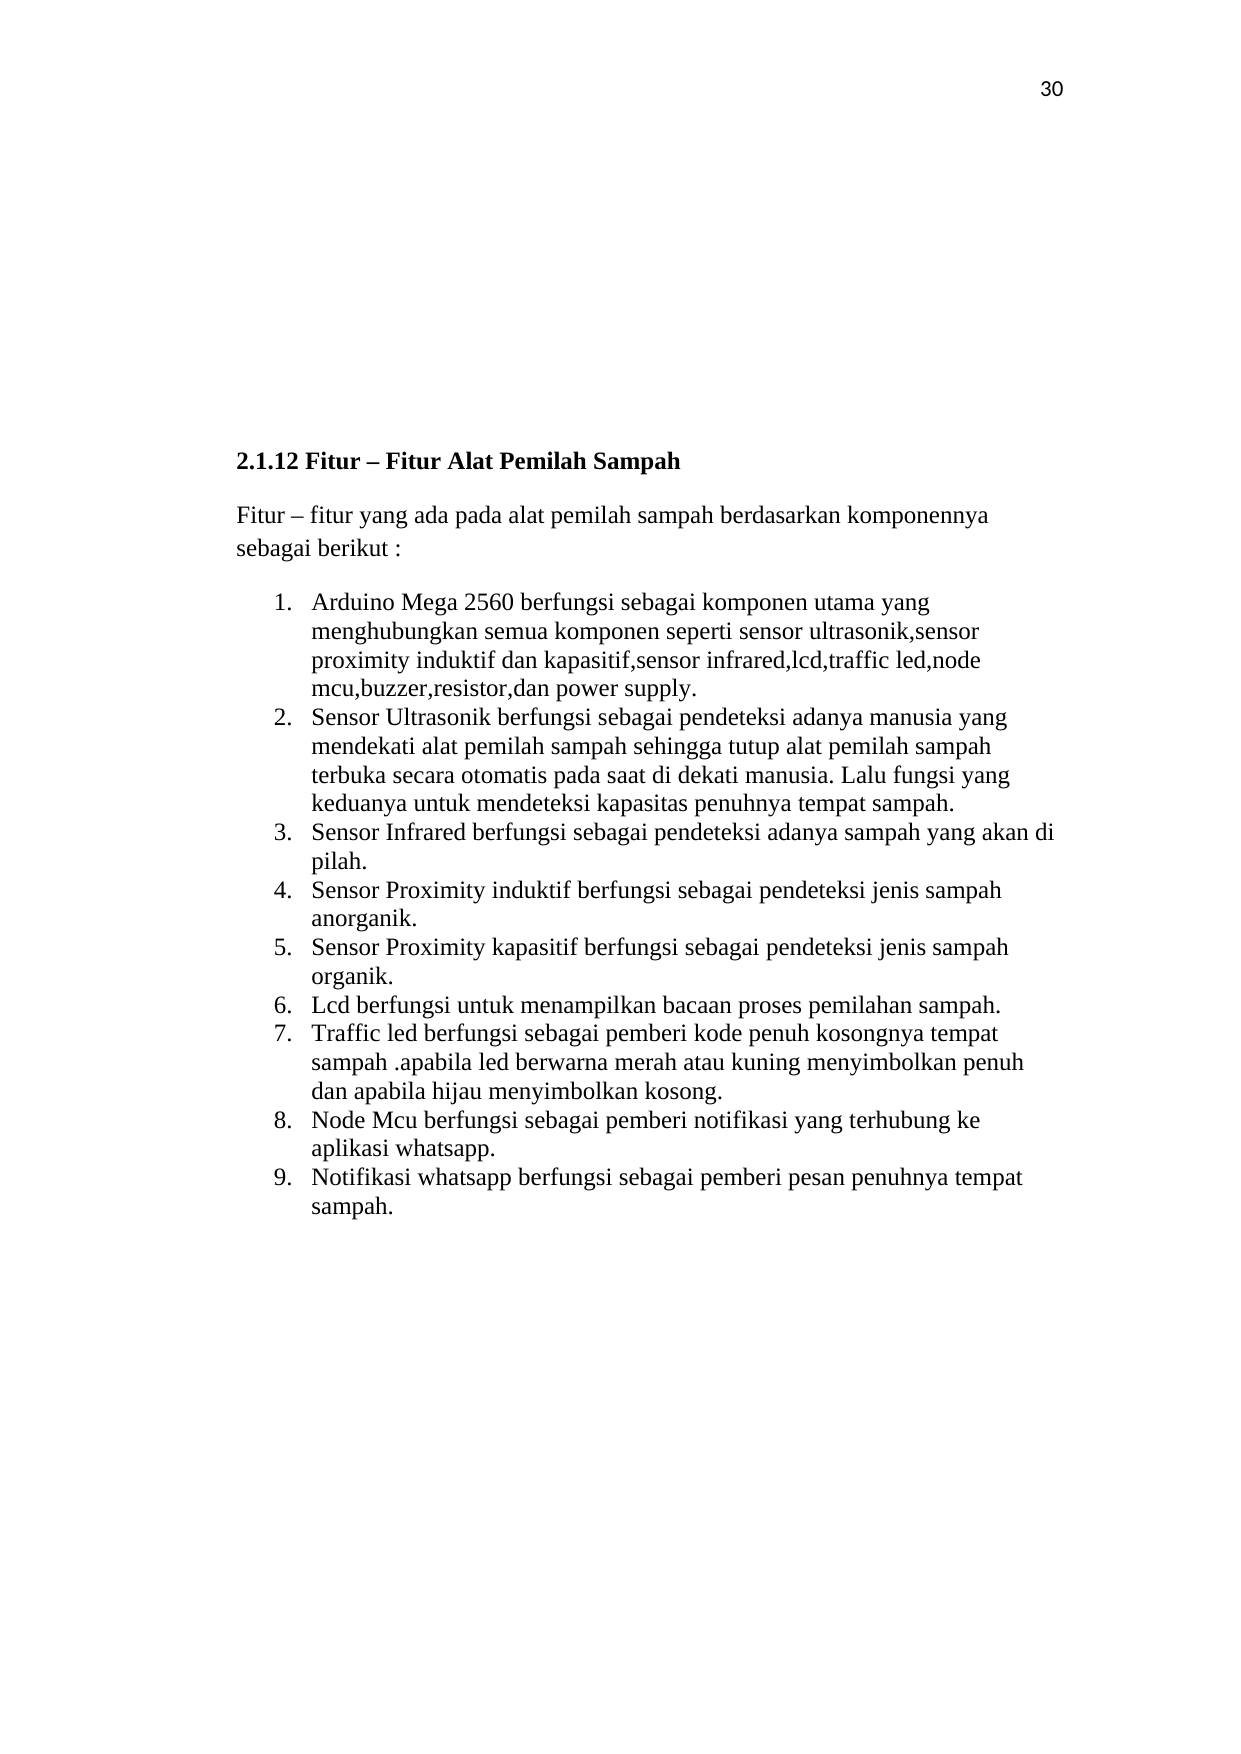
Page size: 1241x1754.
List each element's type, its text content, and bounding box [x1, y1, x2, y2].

text 2.1.12 Fitur – Fitur Alat Pemilah Sampah [236, 446, 1063, 475]
list Arduino Mega 2560 berfungsi sebagai komponen utama yang menghubungkan semua komponen seperti sensor ultrasonik,sensor proximity induktif dan kapasitif,sensor infrared,lcd,traffic led,node mcu,buzzer,resistor,dan power supply. [274, 587, 1063, 702]
list Traffic led berfungsi sebagai pemberi kode penuh kosongnya tempat sampah .apabila led berwarna merah atau kuning menyimbolkan penuh dan apabila hijau menyimbolkan kosong. [274, 1018, 1063, 1105]
list Sensor Proximity induktif berfungsi sebagai pendeteksi jenis sampah anorganik. [274, 875, 1063, 932]
list Notifikasi whatsapp berfungsi sebagai pemberi pesan penuhnya tempat sampah. [274, 1162, 1063, 1220]
list Lcd berfungsi untuk menampilkan bacaan proses pemilahan sampah. [274, 990, 1063, 1018]
list Sensor Proximity kapasitif berfungsi sebagai pendeteksi jenis sampah organik. [274, 932, 1063, 990]
list Sensor Ultrasonik berfungsi sebagai pendeteksi adanya manusia yang mendekati alat pemilah sampah sehingga tutup alat pemilah sampah terbuka secara otomatis pada saat di dekati manusia. Lalu fungsi yang keduanya untuk mendeteksi kapasitas penuhnya tempat sampah. [274, 702, 1063, 817]
text Fitur – fitur yang ada pada alat pemilah sampah berdasarkan komponennya sebagai berikut : [236, 500, 1063, 562]
list Node Mcu berfungsi sebagai pemberi notifikasi yang terhubung ke aplikasi whatsapp. [274, 1105, 1063, 1162]
list Sensor Infrared berfungsi sebagai pendeteksi adanya sampah yang akan di pilah. [274, 817, 1063, 875]
